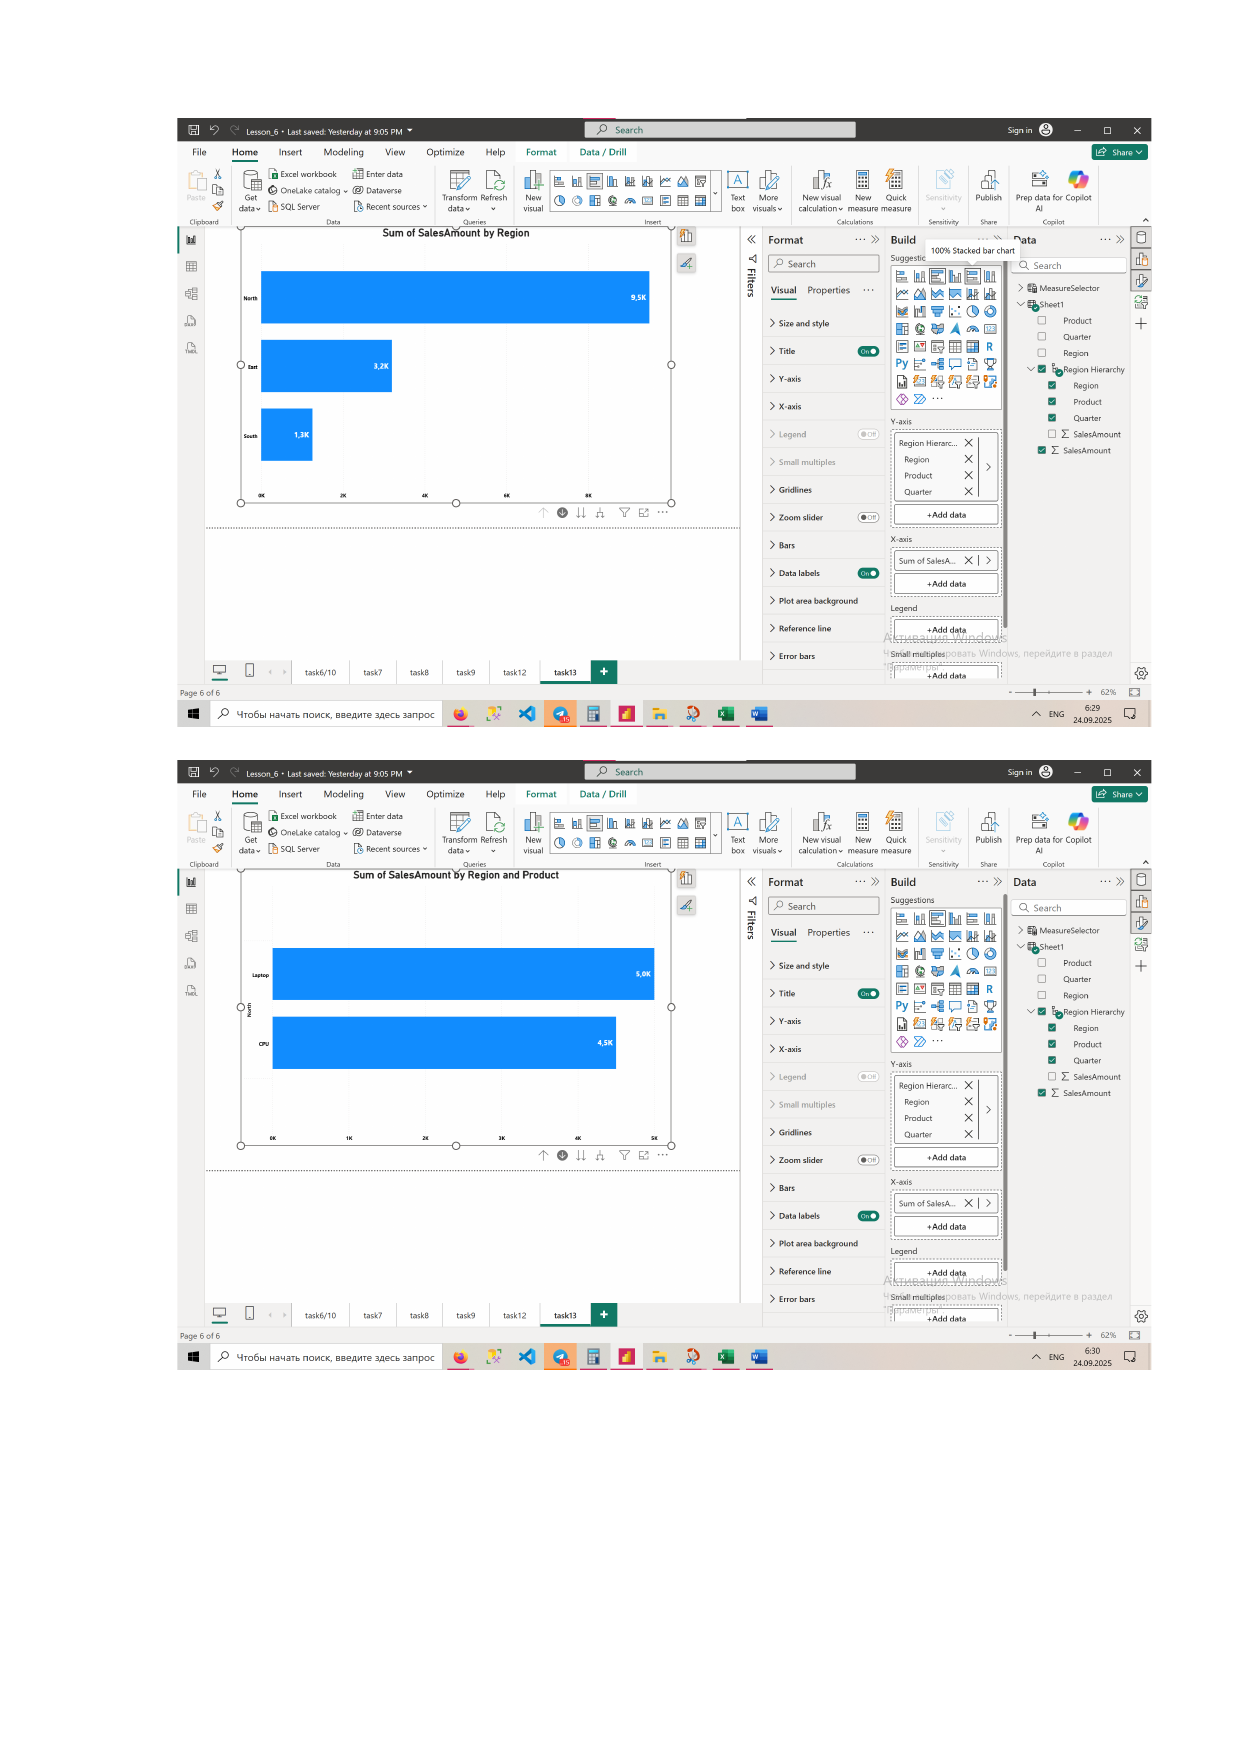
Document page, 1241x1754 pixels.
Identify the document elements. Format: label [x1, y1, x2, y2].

picture [177, 760, 1152, 1370]
picture [177, 118, 1152, 727]
